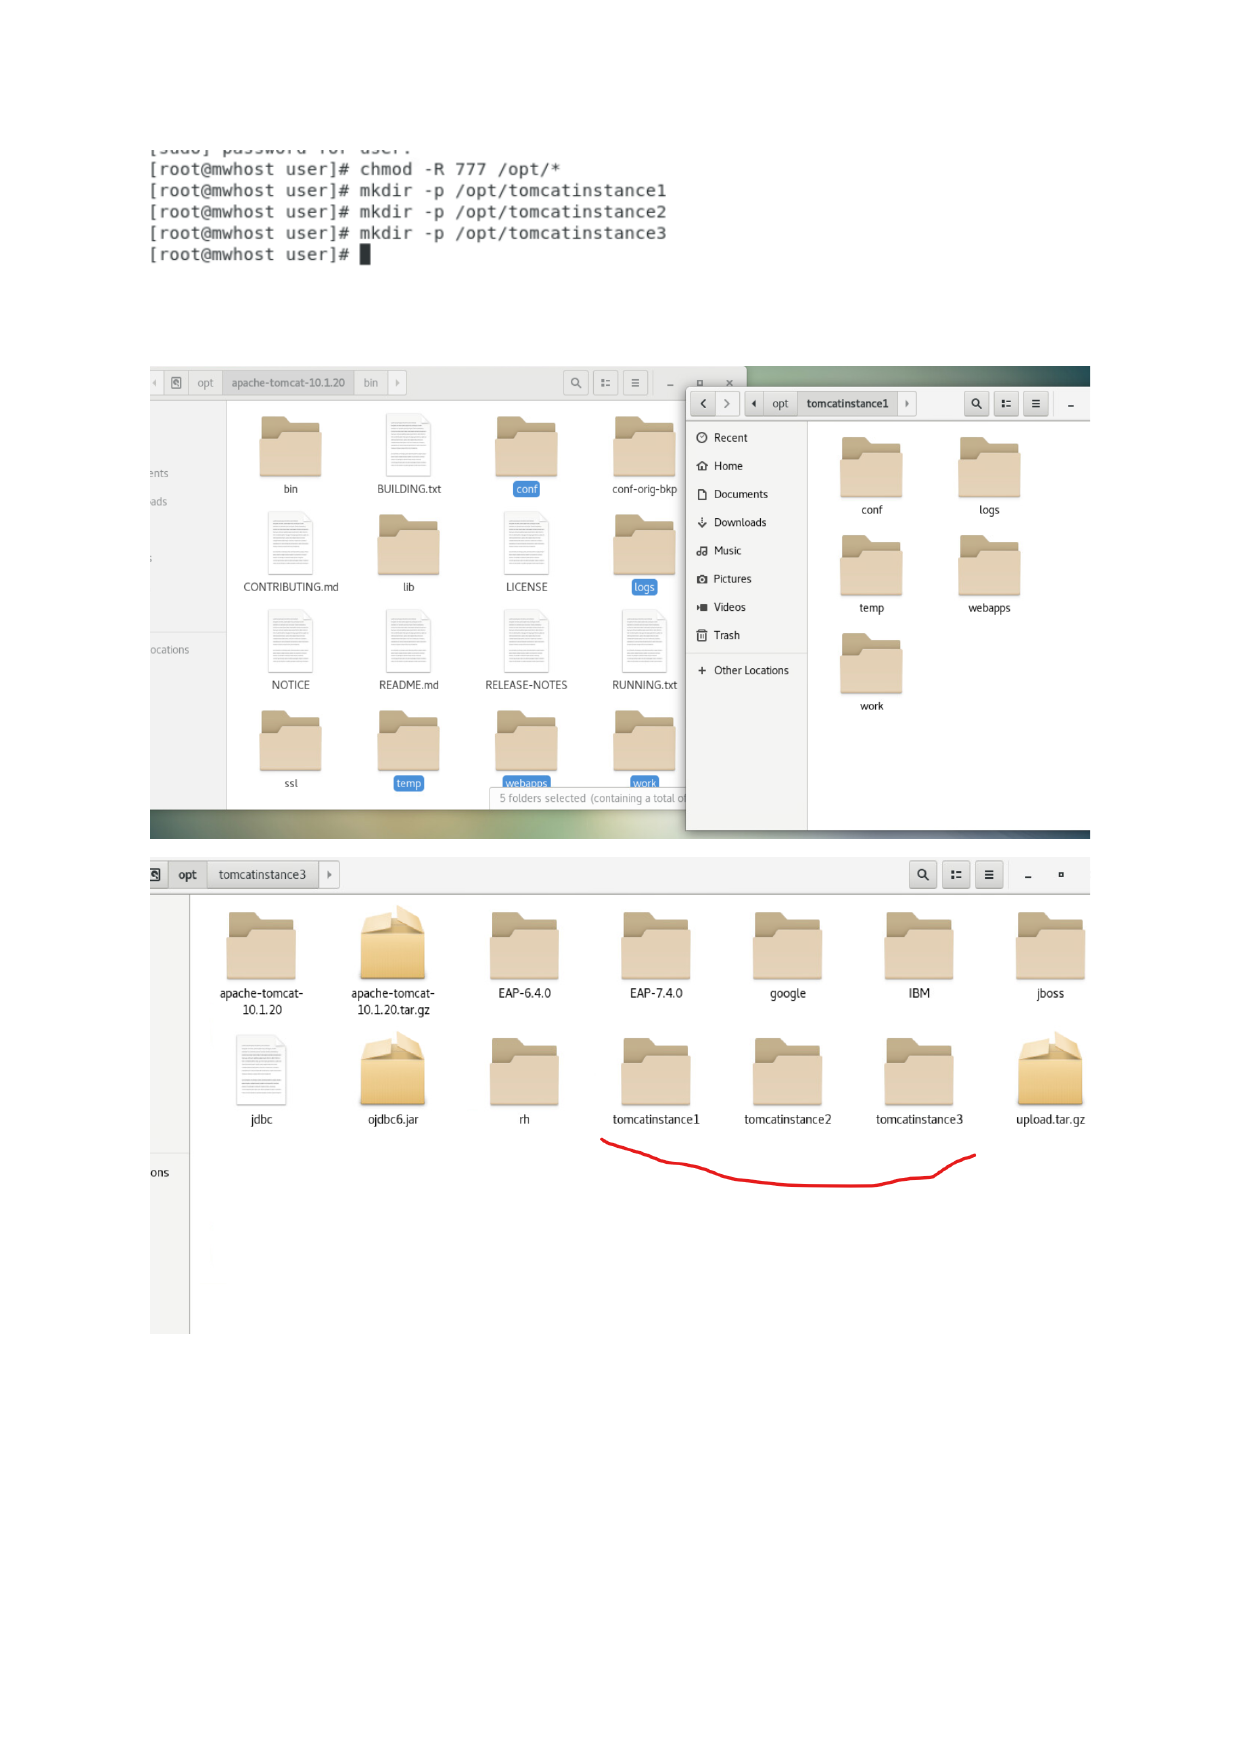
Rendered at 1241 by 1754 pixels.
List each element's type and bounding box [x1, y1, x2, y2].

picture [150, 366, 1091, 839]
picture [150, 150, 920, 347]
picture [150, 857, 1091, 1334]
